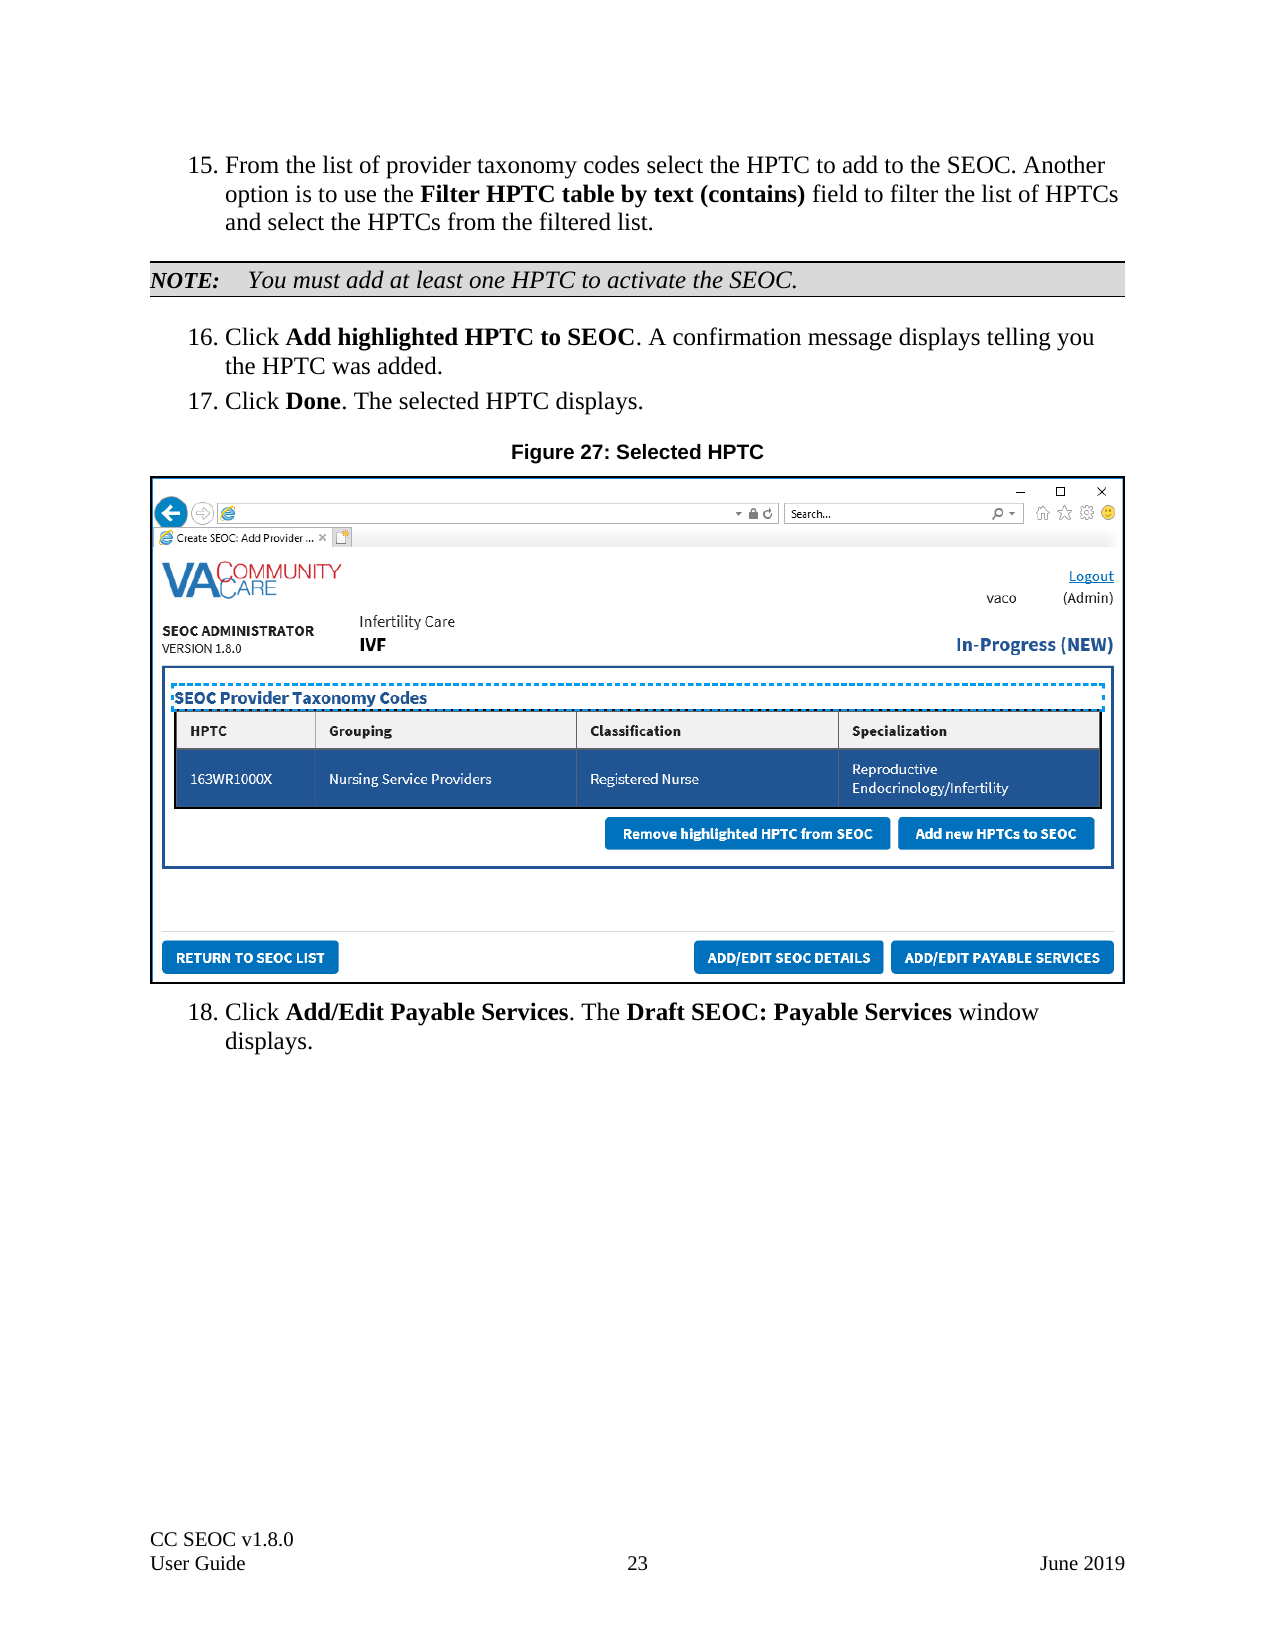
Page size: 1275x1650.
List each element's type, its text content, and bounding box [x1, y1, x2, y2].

picture [152, 478, 1123, 982]
text You must add at least one HPTC to activate the SEOC. [150, 263, 1125, 296]
text From the list of provider taxonomy codes select the HPTC to add to the SEOC. Another option is to use the Filter HPTC table by text (contains) field to filter the list of HPTCs and select the HPTCs from the filtered list. [187, 150, 1125, 236]
text Click Add highlighted HPTC to SEOC. A confirmation message displays telling you the HPTC was added. [187, 322, 1125, 380]
text Click Done. The selected HPTC displays. [187, 386, 1125, 415]
text Figure 27: Selected HPTC [150, 440, 1125, 464]
text Click Add/Edit Payable Services. The Draft SEOC: Payable Services window displays. [187, 997, 1125, 1054]
